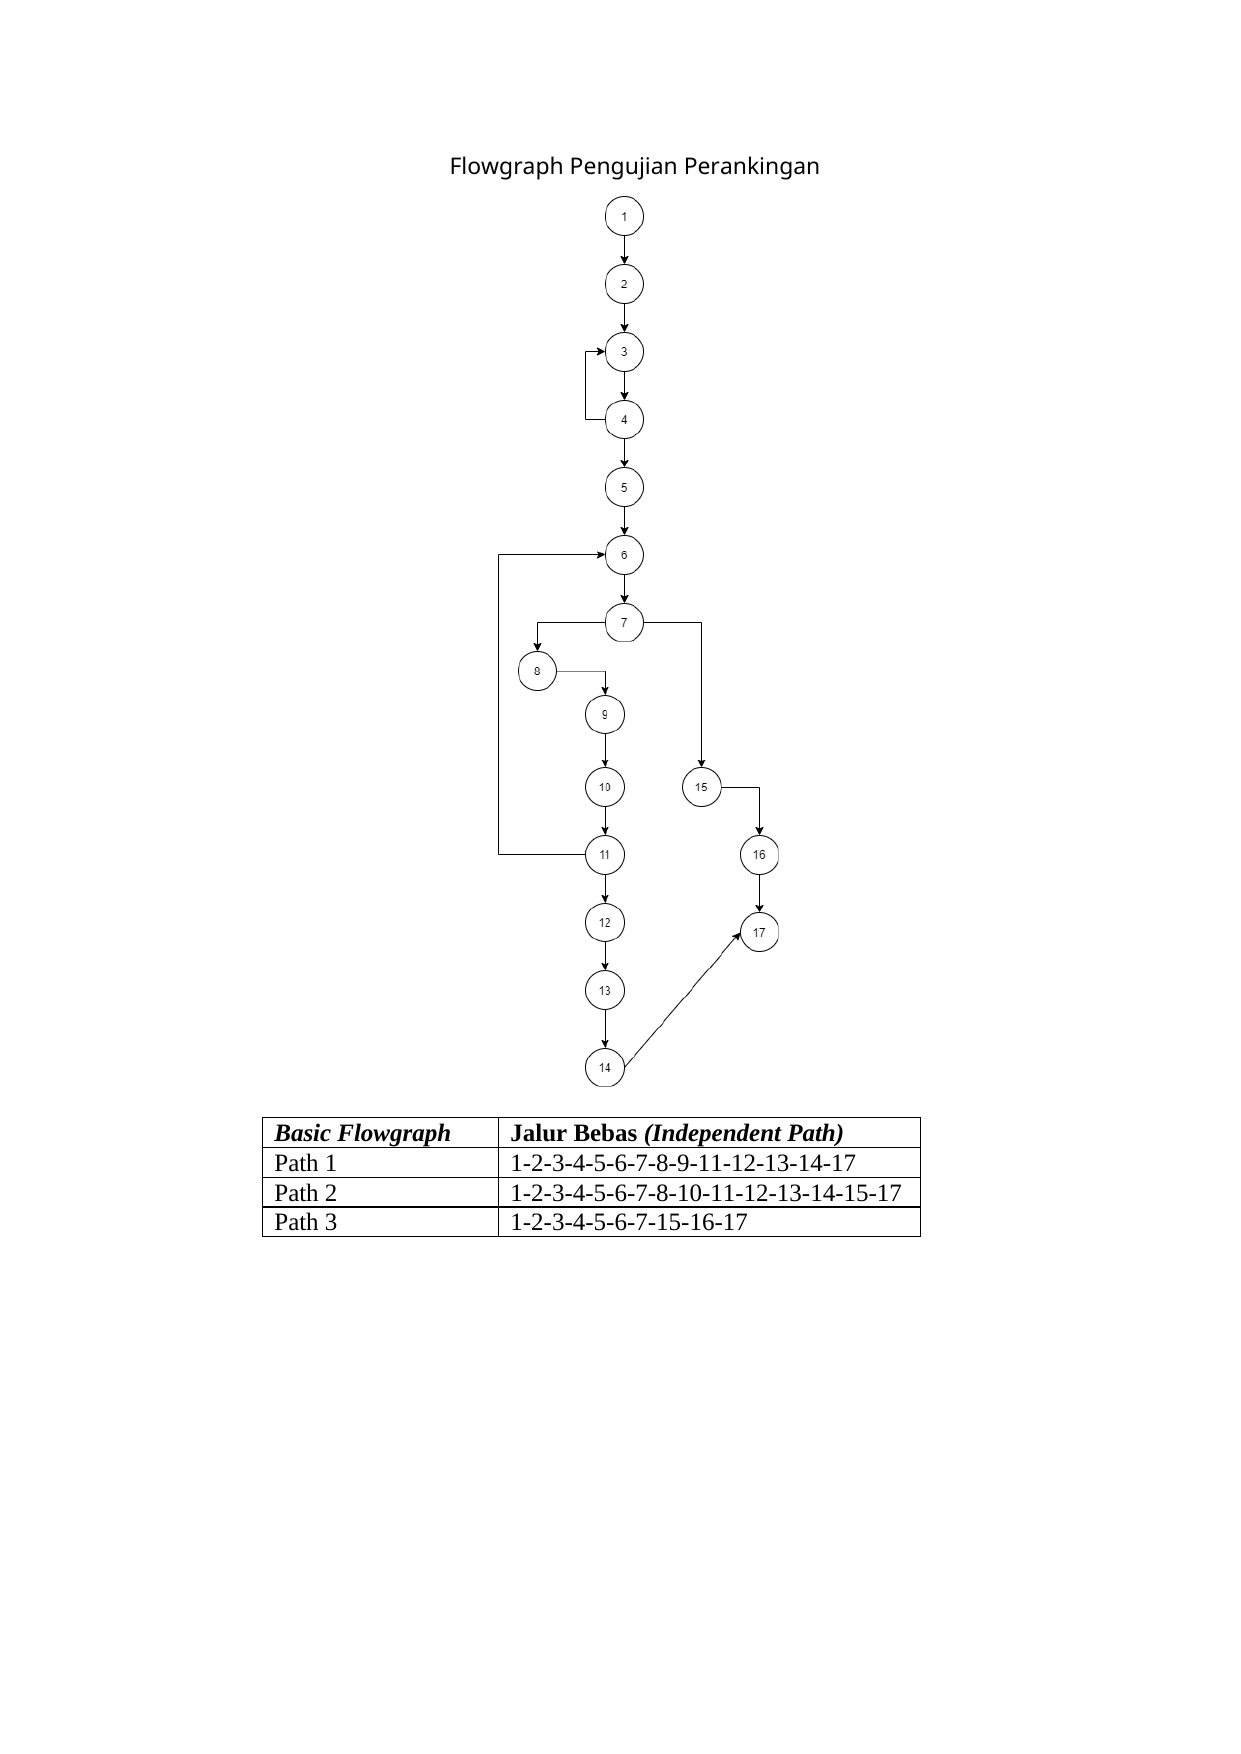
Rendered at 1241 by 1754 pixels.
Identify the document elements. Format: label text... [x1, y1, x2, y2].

table_cell Path 2 [263, 1178, 498, 1206]
table_header Jalur Bebas (Independent Path) [499, 1118, 920, 1147]
table_cell Path 3 [263, 1208, 498, 1236]
list Flowgraph Pengujian Perankingan [148, 150, 1122, 181]
picture [491, 196, 779, 1087]
table_cell 1-2-3-4-5-6-7-15-16-17 [499, 1208, 920, 1236]
table_cell Path 1 [263, 1148, 498, 1177]
table_cell 1-2-3-4-5-6-7-8-10-11-12-13-14-15-17 [499, 1178, 920, 1206]
table_cell 1-2-3-4-5-6-7-8-9-11-12-13-14-17 [499, 1148, 920, 1177]
table_header Basic Flowgraph [263, 1118, 498, 1147]
